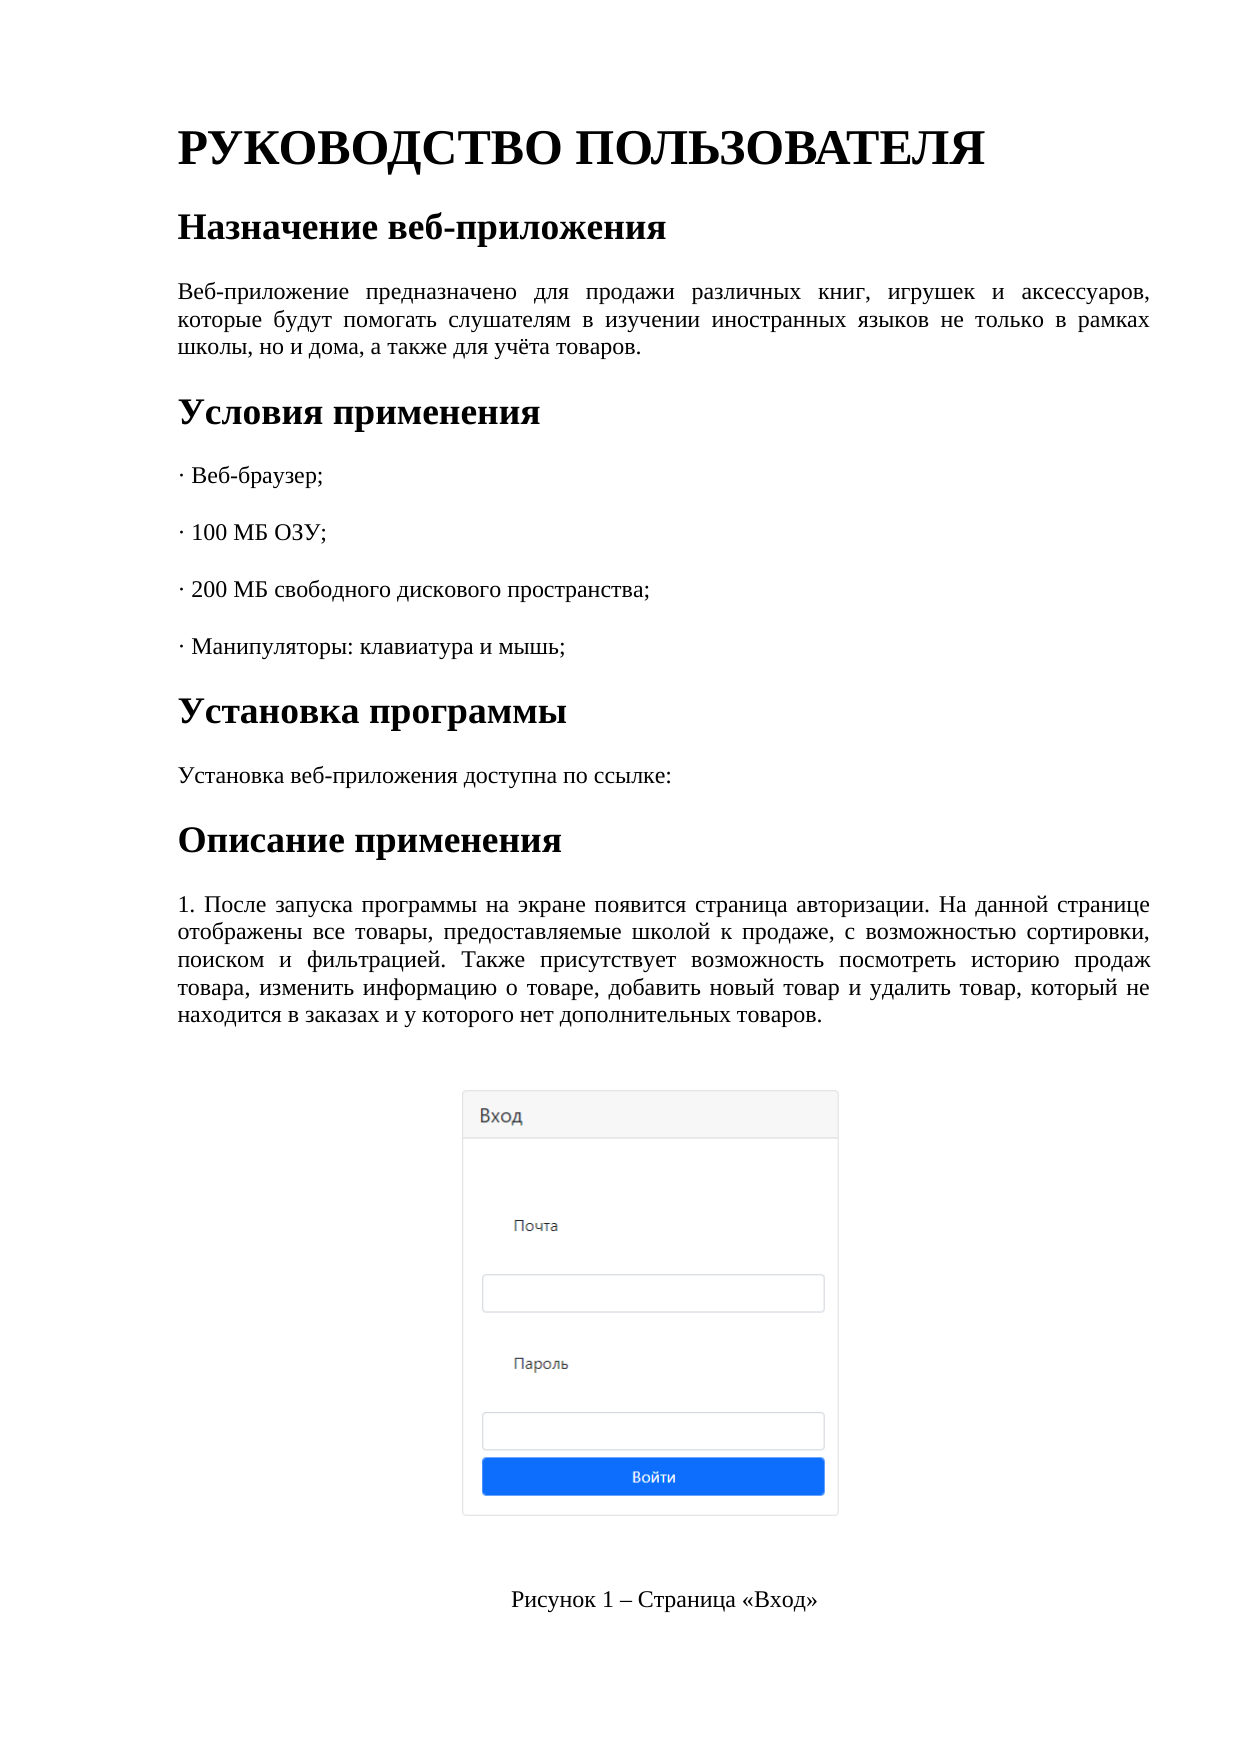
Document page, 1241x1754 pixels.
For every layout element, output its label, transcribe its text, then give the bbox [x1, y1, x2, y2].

text · 100 МБ ОЗУ; [177, 518, 1152, 546]
picture [423, 1057, 906, 1556]
text · 200 МБ свободного дискового пространства; [177, 575, 1152, 602]
text Назначение веб-приложения [177, 205, 1152, 248]
text РУКОВОДСТВО ПОЛЬЗОВАТЕЛЯ [177, 118, 1152, 176]
text Рисунок 1 – Страница «Вход» [177, 1584, 1152, 1612]
text · Веб-браузер; [177, 461, 1152, 489]
text Установка программы [177, 688, 1152, 732]
text · Манипуляторы: клавиатура и мышь; [177, 632, 1152, 659]
text Установка веб-приложения доступна по ссылке: [177, 761, 1152, 788]
text 1. После запуска программы на экране появится страница авторизации. На данной странице отображены все товары, предоставляемые школой к продаже, с возможностью сортировки, поиском и фильтрацией. Также присутствует возможность посмотреть историю продаж товара, изменить информацию о товаре, добавить новый товар и удалить товар, который не находится в заказах и у которого нет дополнительных товаров. [177, 890, 1152, 1028]
text Веб-приложение предназначено для продажи различных книг, игрушек и аксессуаров, которые будут помогать слушателям в изучении иностранных языков не только в рамках школы, но и дома, а также для учёта товаров. [177, 277, 1152, 360]
text Условия применения [177, 389, 1152, 432]
text Описание применения [177, 817, 1152, 861]
